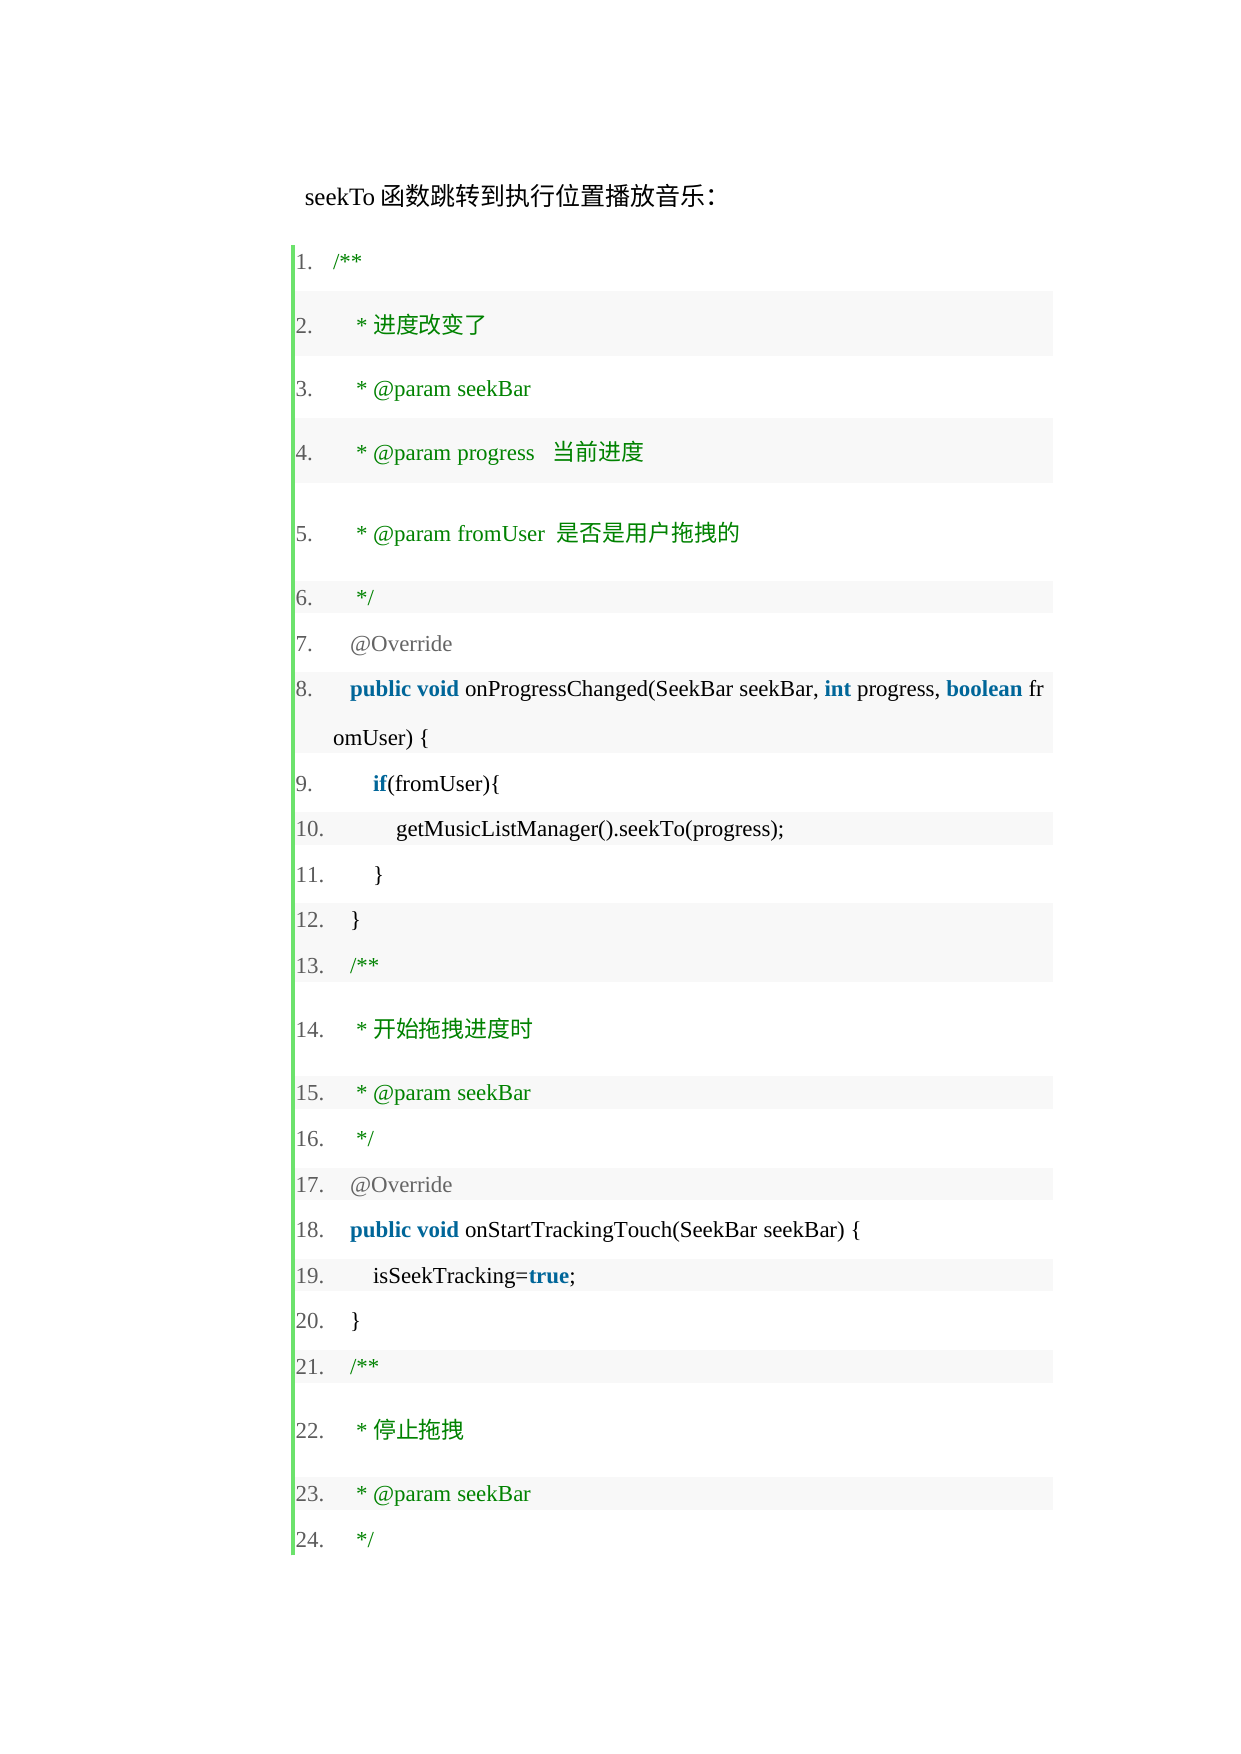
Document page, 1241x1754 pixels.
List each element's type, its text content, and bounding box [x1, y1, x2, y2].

list */ [295, 581, 1053, 613]
list /** [295, 949, 1053, 982]
list * @param progress 当前进度 [295, 418, 1053, 483]
list @Override [295, 627, 1053, 659]
list public void onProgressChanged(SeekBar seekBar, int progress, boolean fromUser) { [295, 672, 1053, 753]
list isSeekTracking=true; [295, 1259, 1053, 1291]
list getMusicListManager().seekTo(progress); [295, 812, 1053, 845]
list * @param seekBar [295, 1076, 1053, 1109]
list * @param seekBar [295, 1477, 1053, 1510]
list public void onStartTrackingTouch(SeekBar seekBar) { [295, 1213, 1053, 1246]
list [304, 162, 1053, 227]
list /** [295, 245, 1053, 278]
list @Override [295, 1168, 1053, 1200]
list } [295, 858, 1053, 890]
list * @param seekBar [295, 372, 1053, 405]
list * 进度改变了 [295, 291, 1053, 356]
list */ [295, 1122, 1053, 1154]
list } [295, 903, 1053, 936]
list /** [295, 1350, 1053, 1383]
list */ [295, 1523, 1053, 1555]
list } [295, 1304, 1053, 1337]
list * 停止拖拽 [295, 1396, 1053, 1461]
list if(fromUser){ [295, 767, 1053, 799]
list * 开始拖拽进度时 [295, 995, 1053, 1060]
list * @param fromUser 是否是用户拖拽的 [295, 499, 1053, 564]
